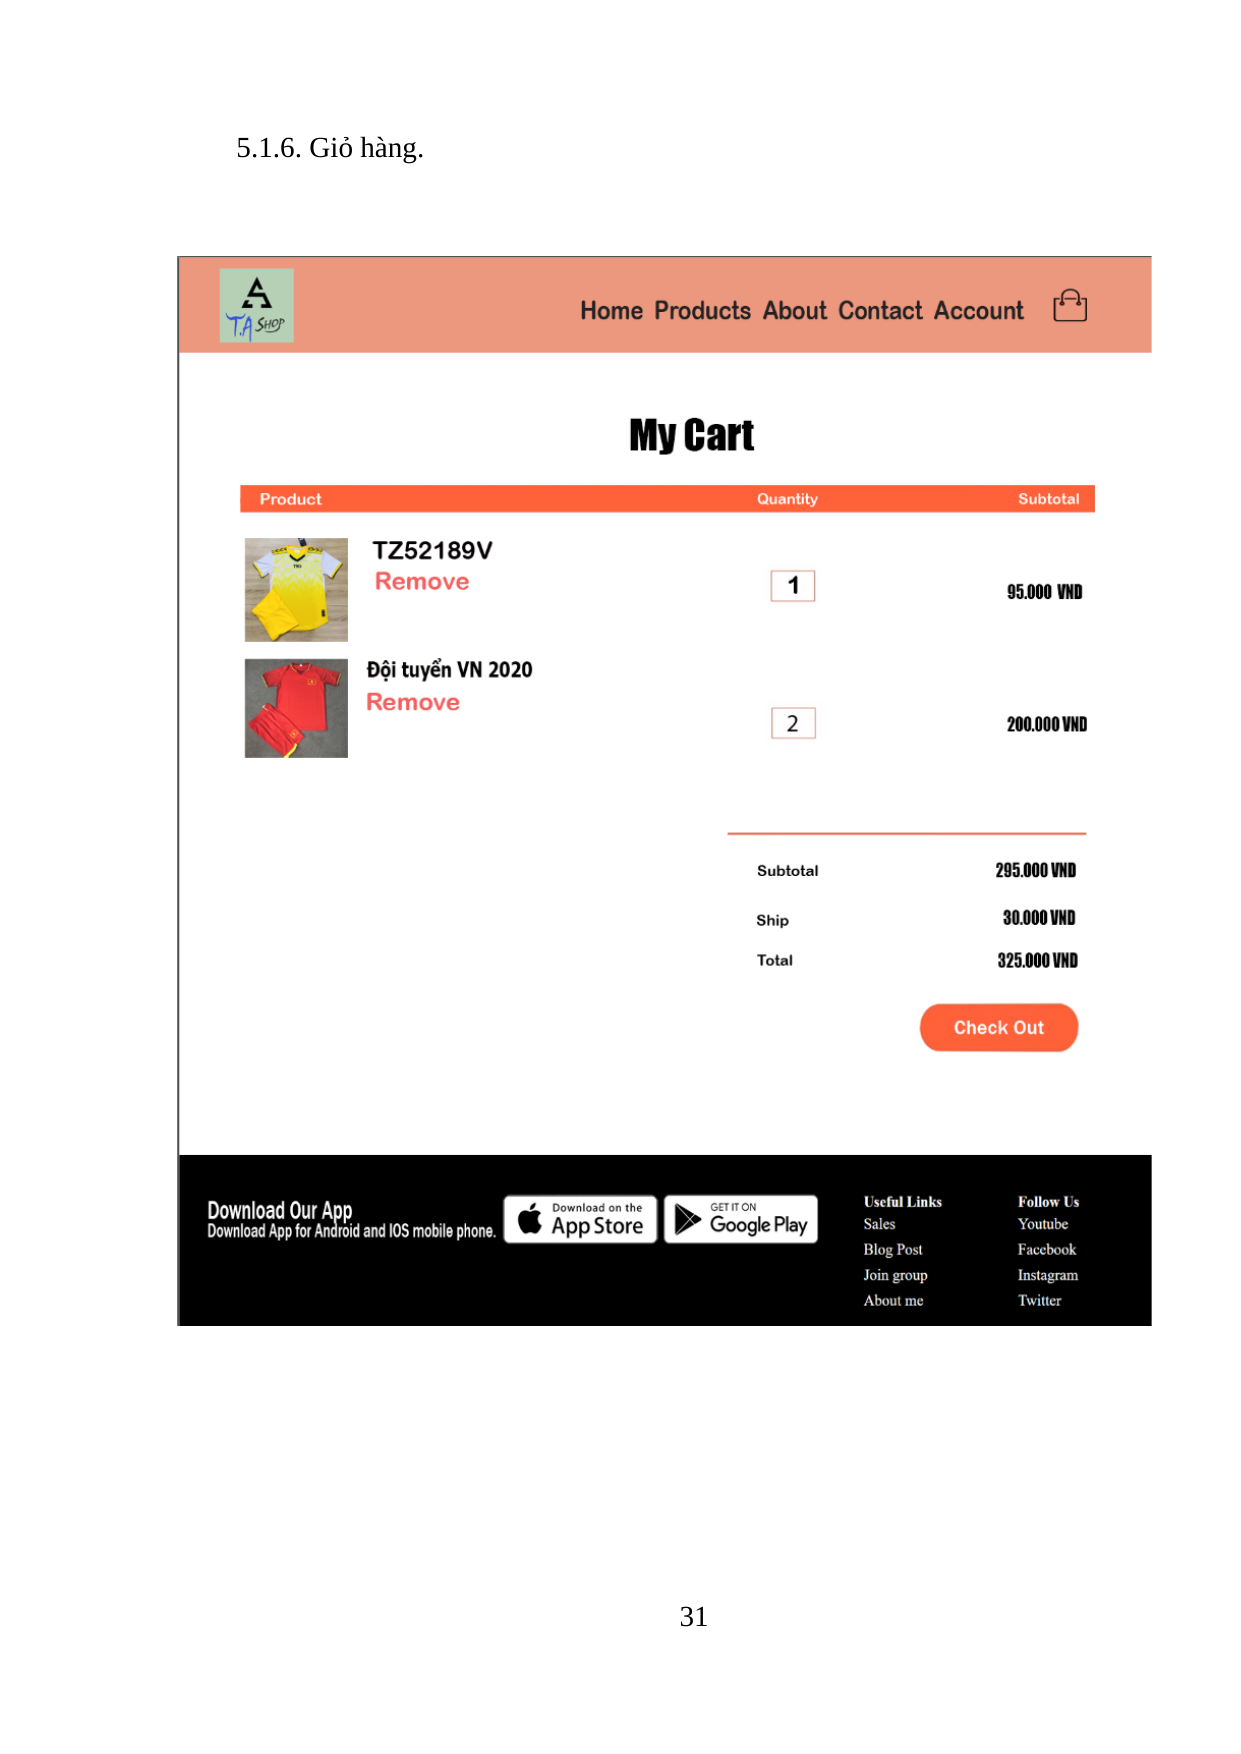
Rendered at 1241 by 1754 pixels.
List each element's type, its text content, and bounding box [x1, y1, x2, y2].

picture [177, 256, 1152, 1326]
text 5.1.6. Giỏ hàng. [177, 131, 1152, 164]
